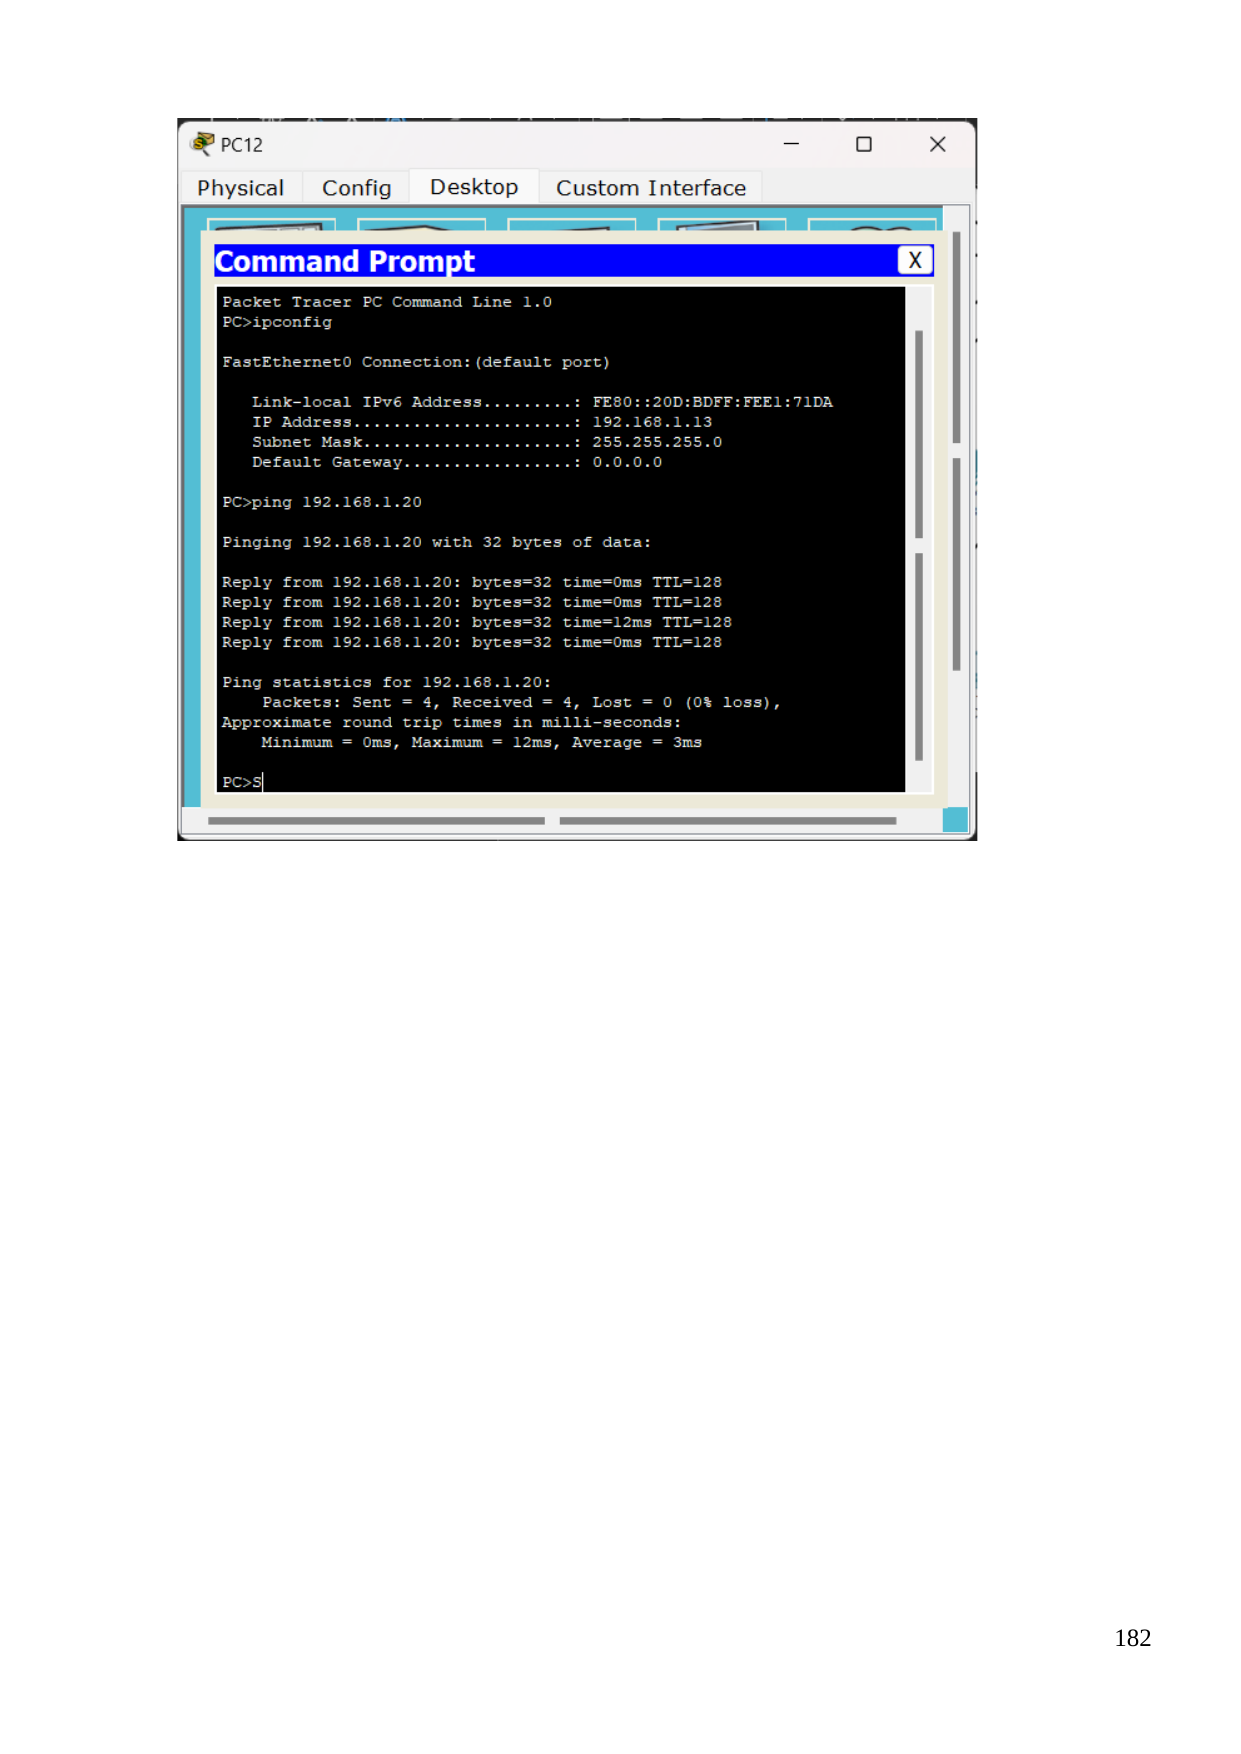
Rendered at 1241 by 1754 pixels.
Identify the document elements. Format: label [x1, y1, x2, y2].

picture [177, 118, 978, 841]
